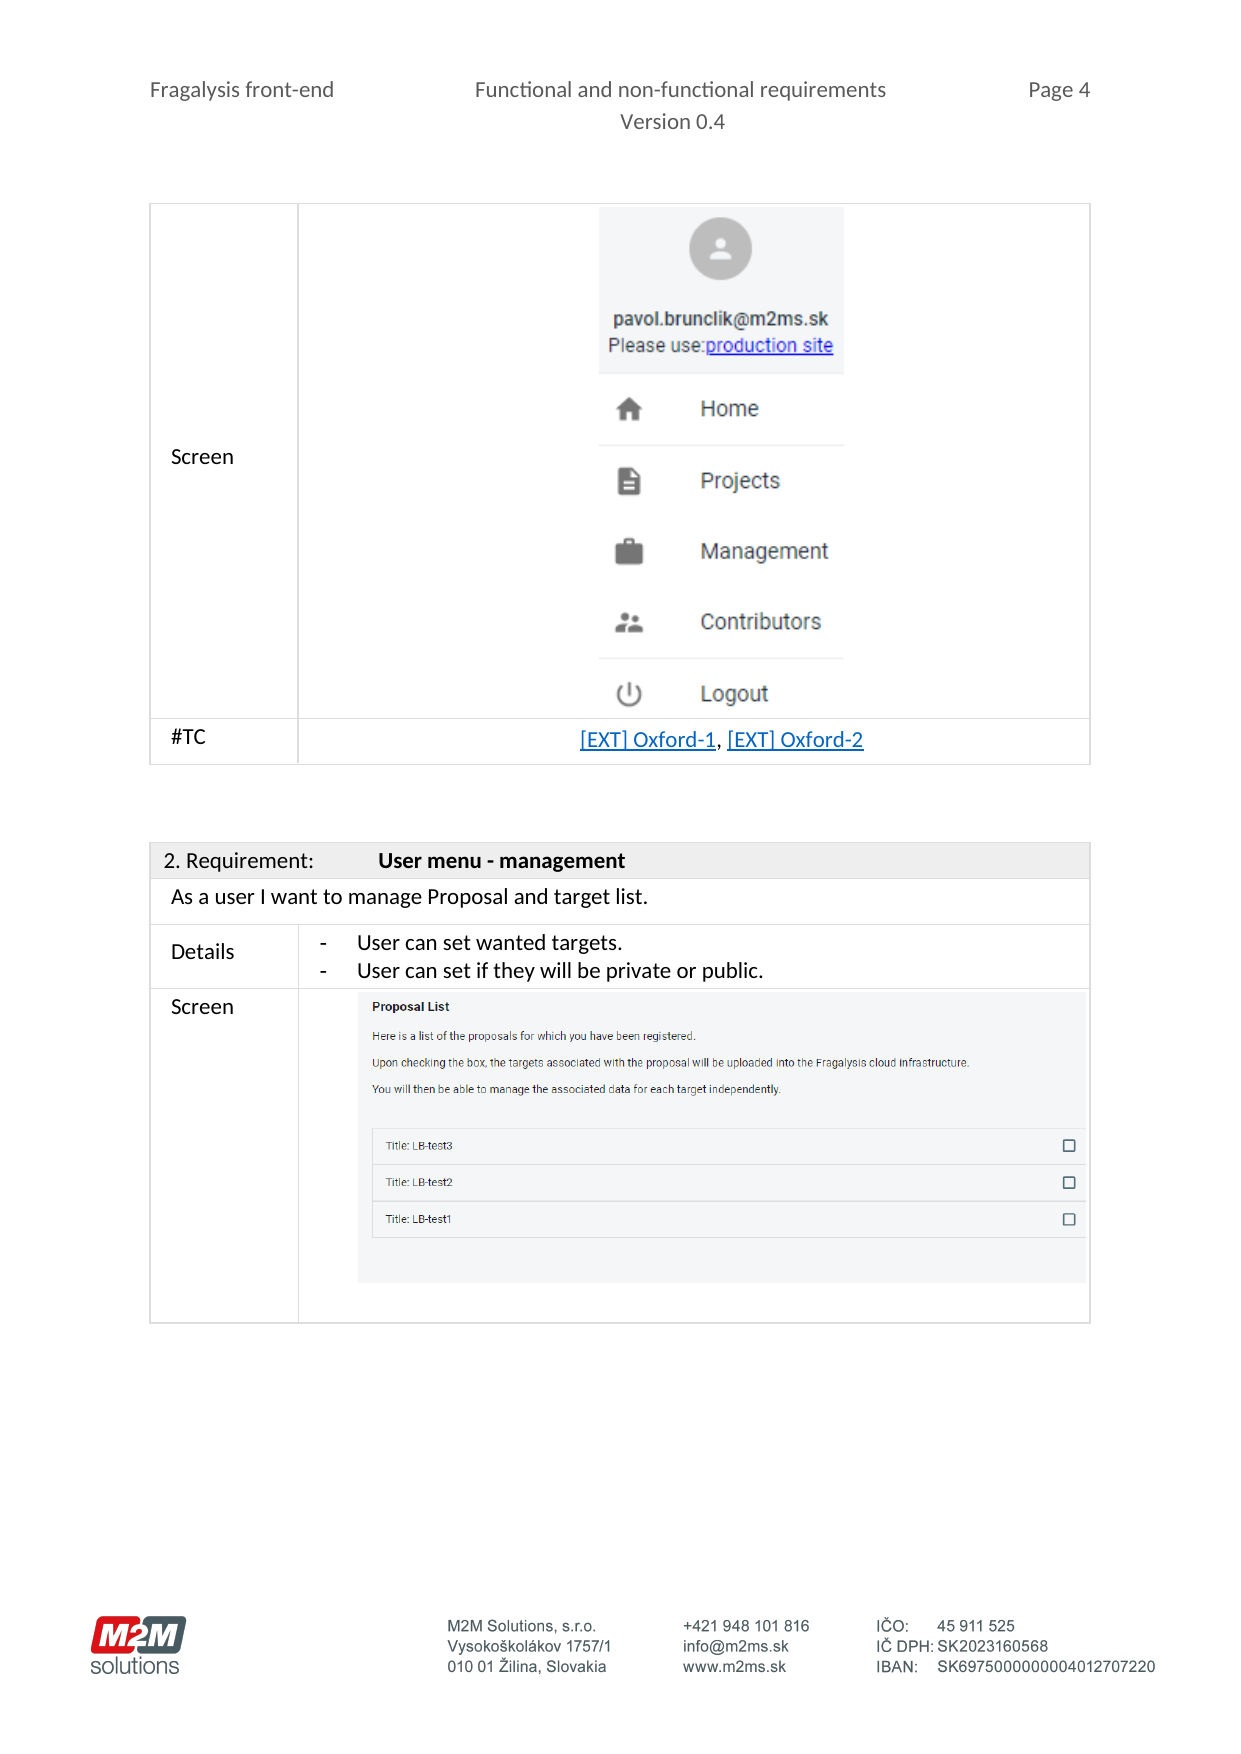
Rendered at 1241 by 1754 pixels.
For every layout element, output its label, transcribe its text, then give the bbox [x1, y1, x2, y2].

table_cell Details [151, 925, 298, 987]
table_cell [EXT] Oxford-1, [EXT] Oxford-2 [299, 719, 1089, 763]
table_cell Screen [151, 204, 297, 717]
table_cell Screen [151, 989, 298, 1322]
table_cell User can set wanted targets. User can set if they will be private or public. [299, 925, 1089, 987]
table_cell #TC [151, 719, 297, 763]
table_cell [299, 989, 1089, 1322]
table_cell [299, 204, 1089, 717]
table_header User menu - management [151, 843, 1089, 878]
picture [357, 992, 1087, 1283]
table_cell As a user I want to manage Proposal and target list. [151, 879, 1089, 924]
picture [598, 207, 845, 711]
picture [91, 1613, 1162, 1676]
